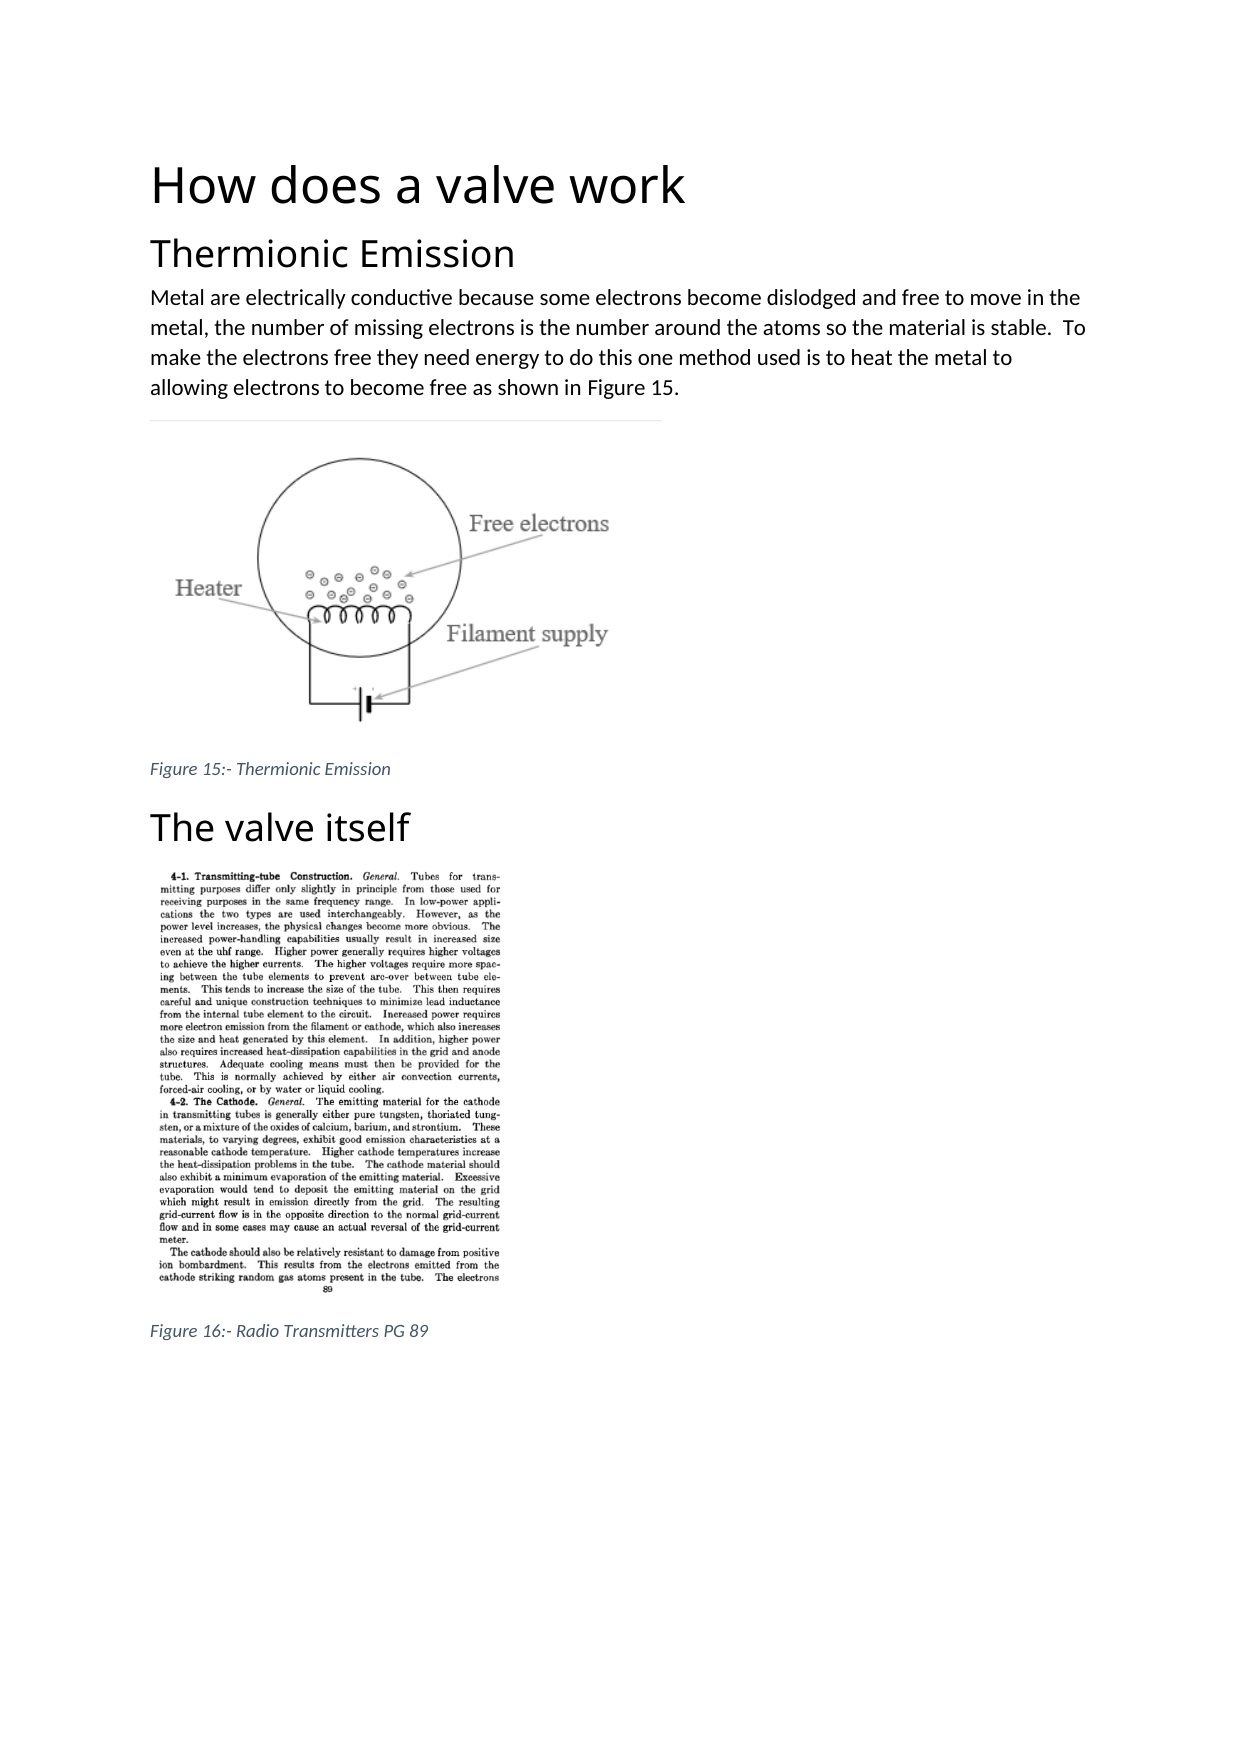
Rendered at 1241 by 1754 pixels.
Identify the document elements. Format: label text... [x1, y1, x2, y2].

subtitle The valve itself [150, 801, 1090, 852]
text Figure 15:- Thermionic Emission [150, 757, 1090, 780]
subtitle Thermionic Emission [150, 228, 1090, 279]
text Metal are electrically conductive because some electrons become dislodged and free to move in the metal, the number of missing electrons is the number around the atoms so the material is stable. To make the electrons free they need energy to do this one method used is to heat the metal to allowing electrons to become free as shown in Figure 15. [150, 283, 1090, 401]
text Figure 16:- Radio Transmitters PG 89 [150, 1319, 1090, 1342]
subtitle How does a valve work [150, 150, 1090, 218]
picture [150, 856, 506, 1300]
picture [150, 420, 662, 739]
